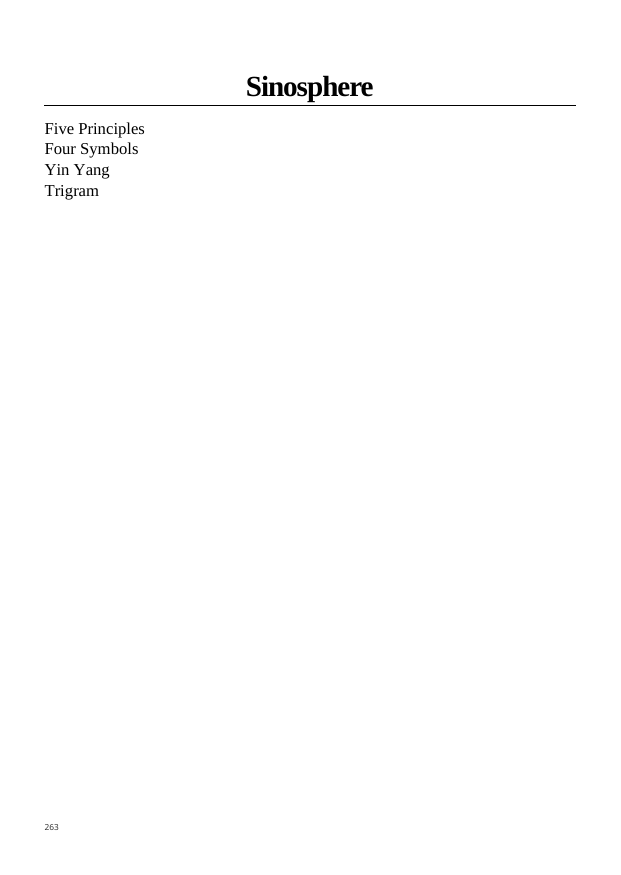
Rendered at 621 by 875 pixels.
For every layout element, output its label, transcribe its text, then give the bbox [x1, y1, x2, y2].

text Trigram [44, 180, 576, 199]
subtitle Sinosphere [44, 69, 576, 105]
text Yin Yang [44, 160, 576, 179]
text Four Symbols [44, 139, 576, 158]
text Five Principles [44, 118, 576, 138]
